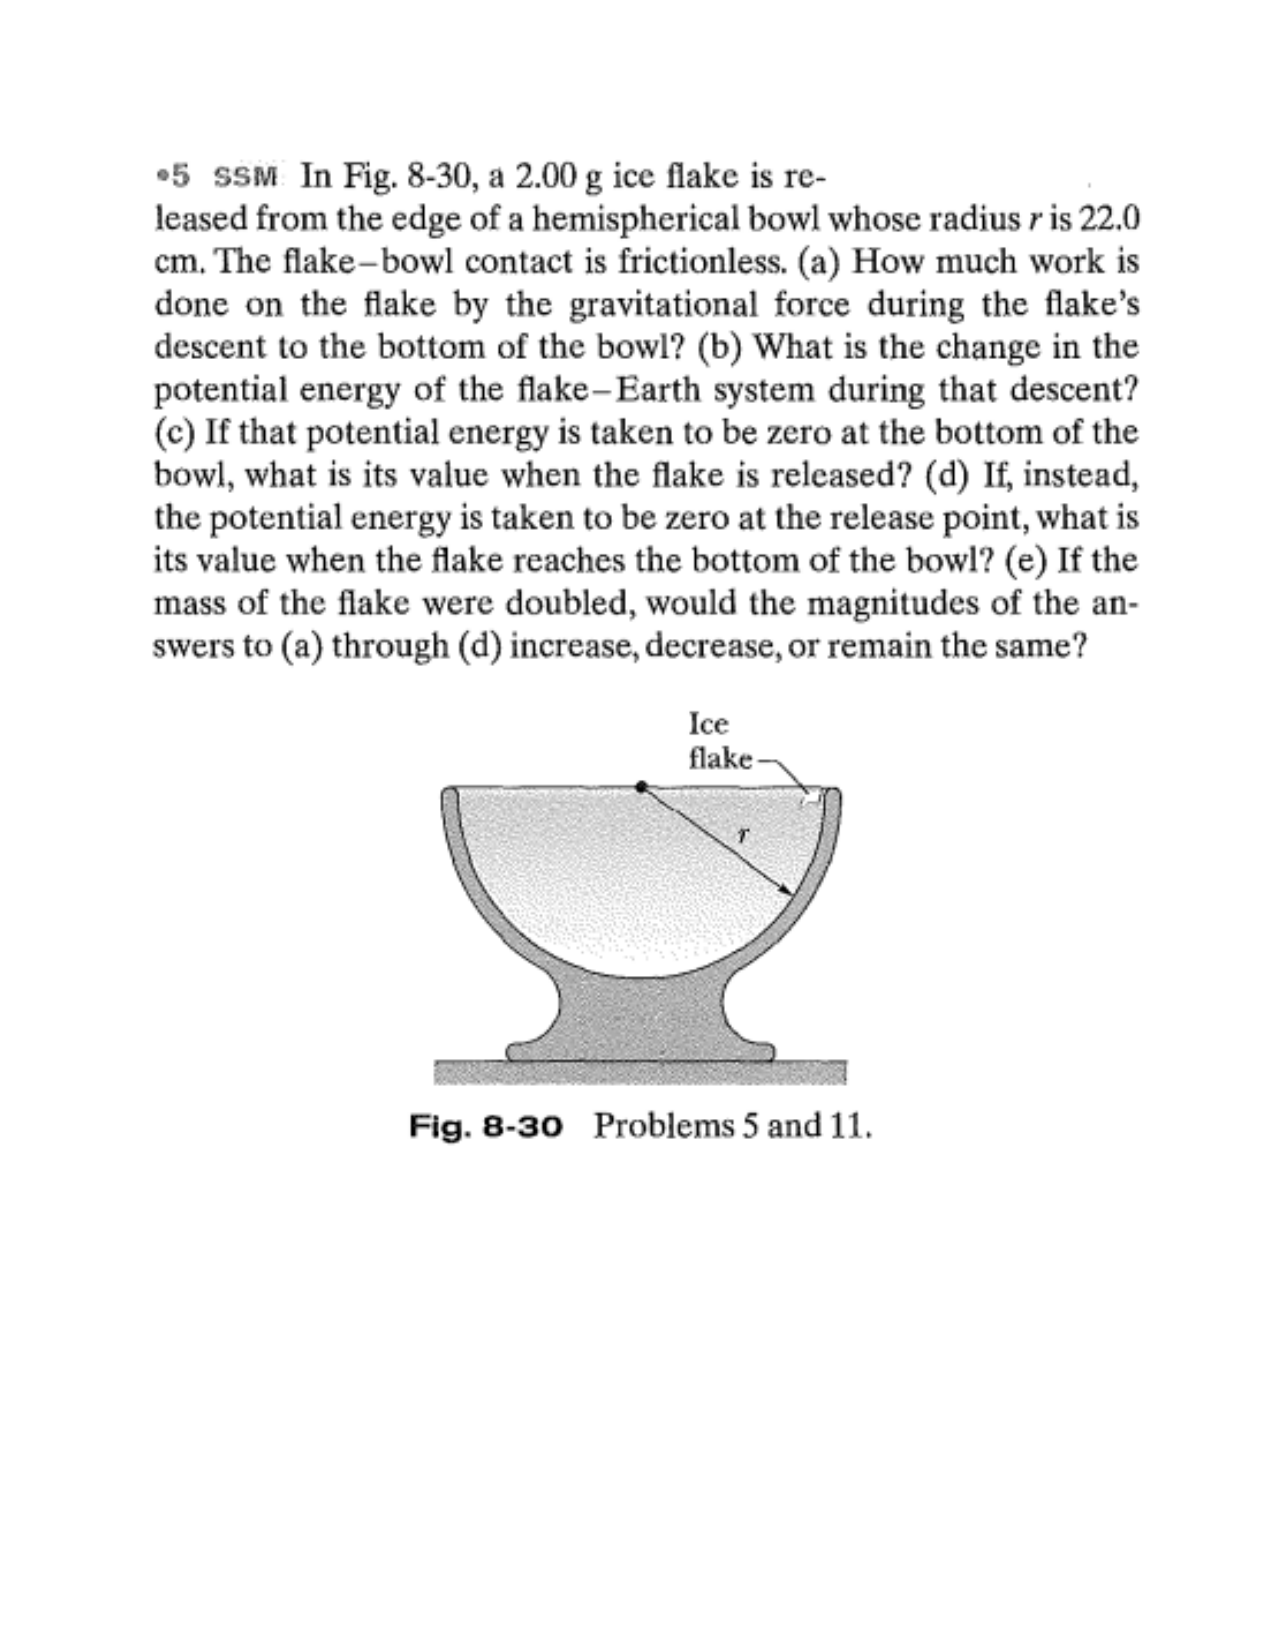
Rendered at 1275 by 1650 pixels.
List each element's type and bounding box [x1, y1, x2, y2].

picture [135, 150, 1165, 1162]
